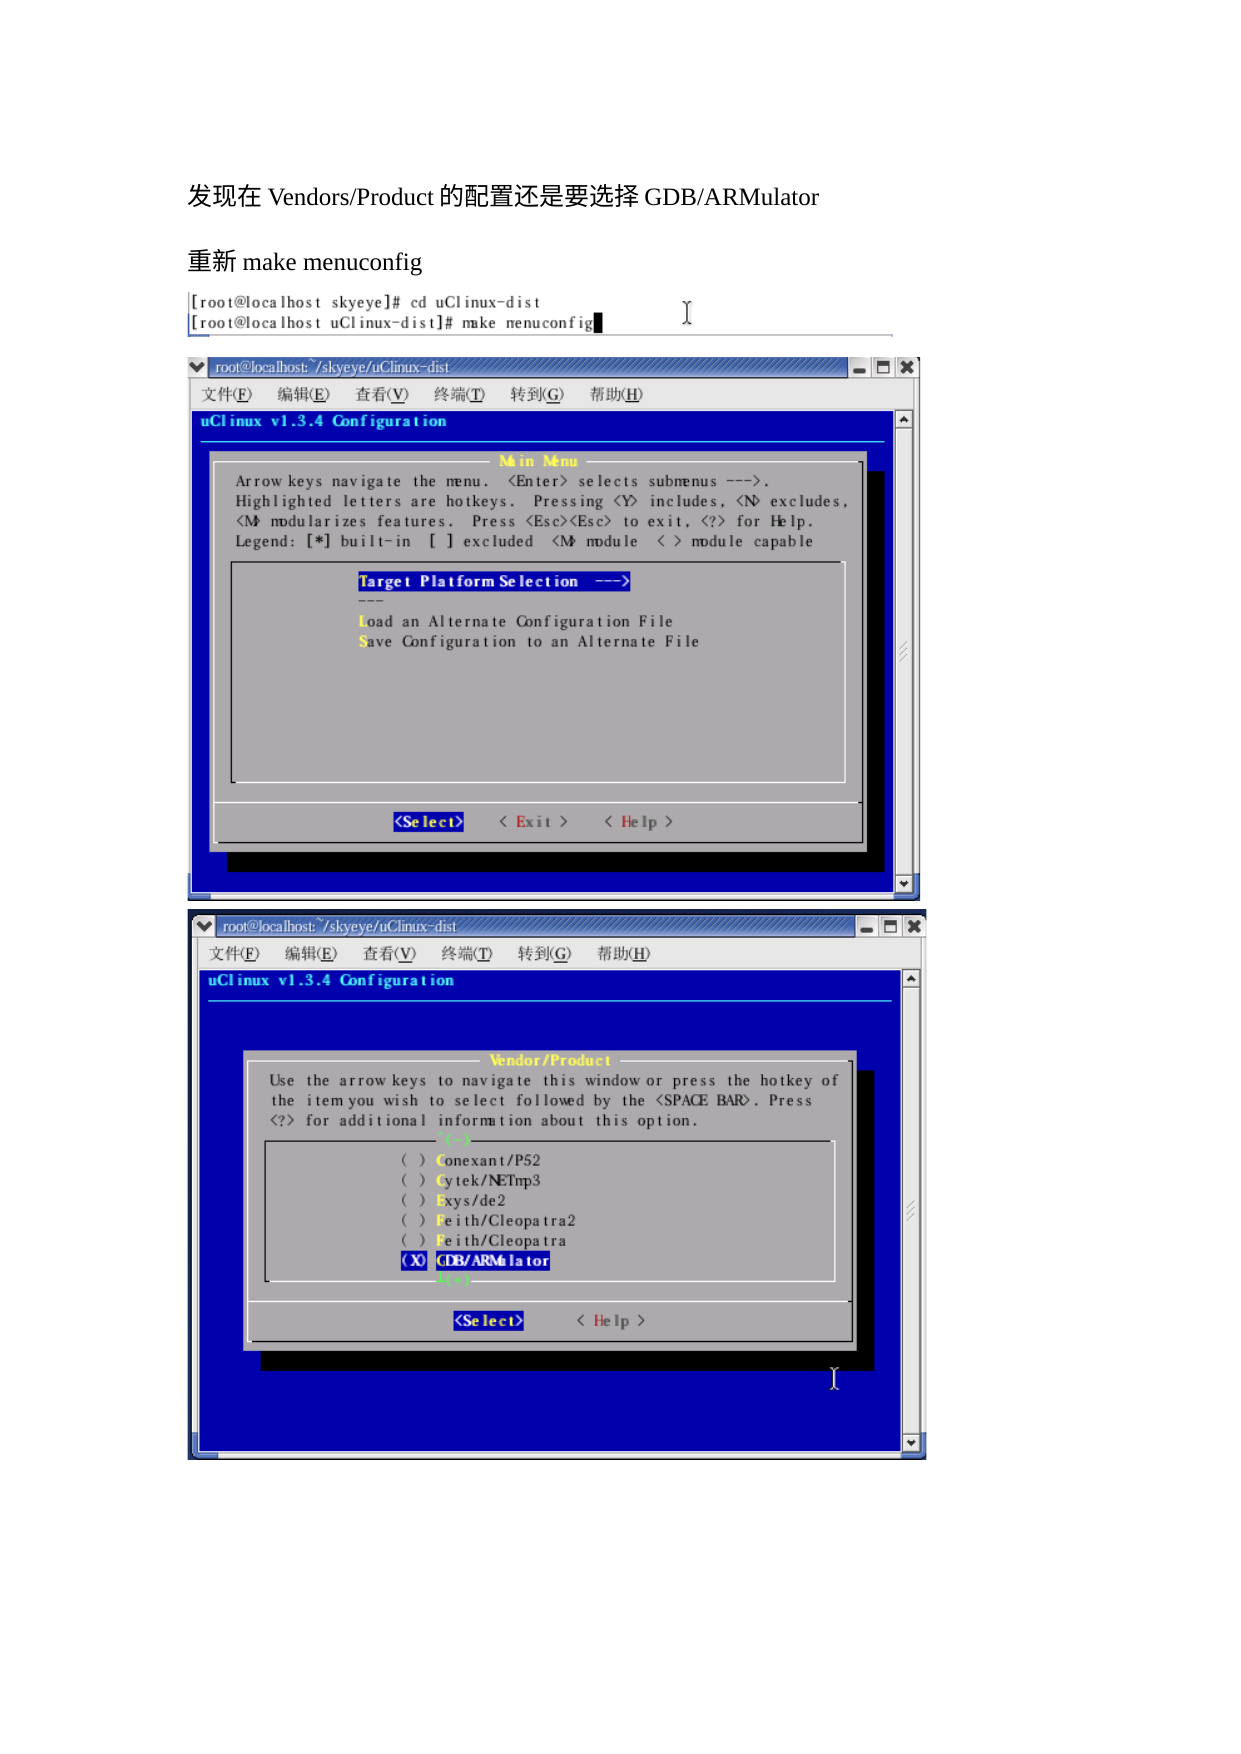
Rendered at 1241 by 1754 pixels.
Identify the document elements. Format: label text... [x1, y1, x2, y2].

text 发现在Vendors/Product的配置还是要选择GDB/ARMulator [187, 162, 1053, 227]
picture [187, 292, 893, 337]
picture [187, 909, 927, 1460]
text 重新make menuconfig [187, 227, 1053, 292]
picture [187, 357, 921, 901]
